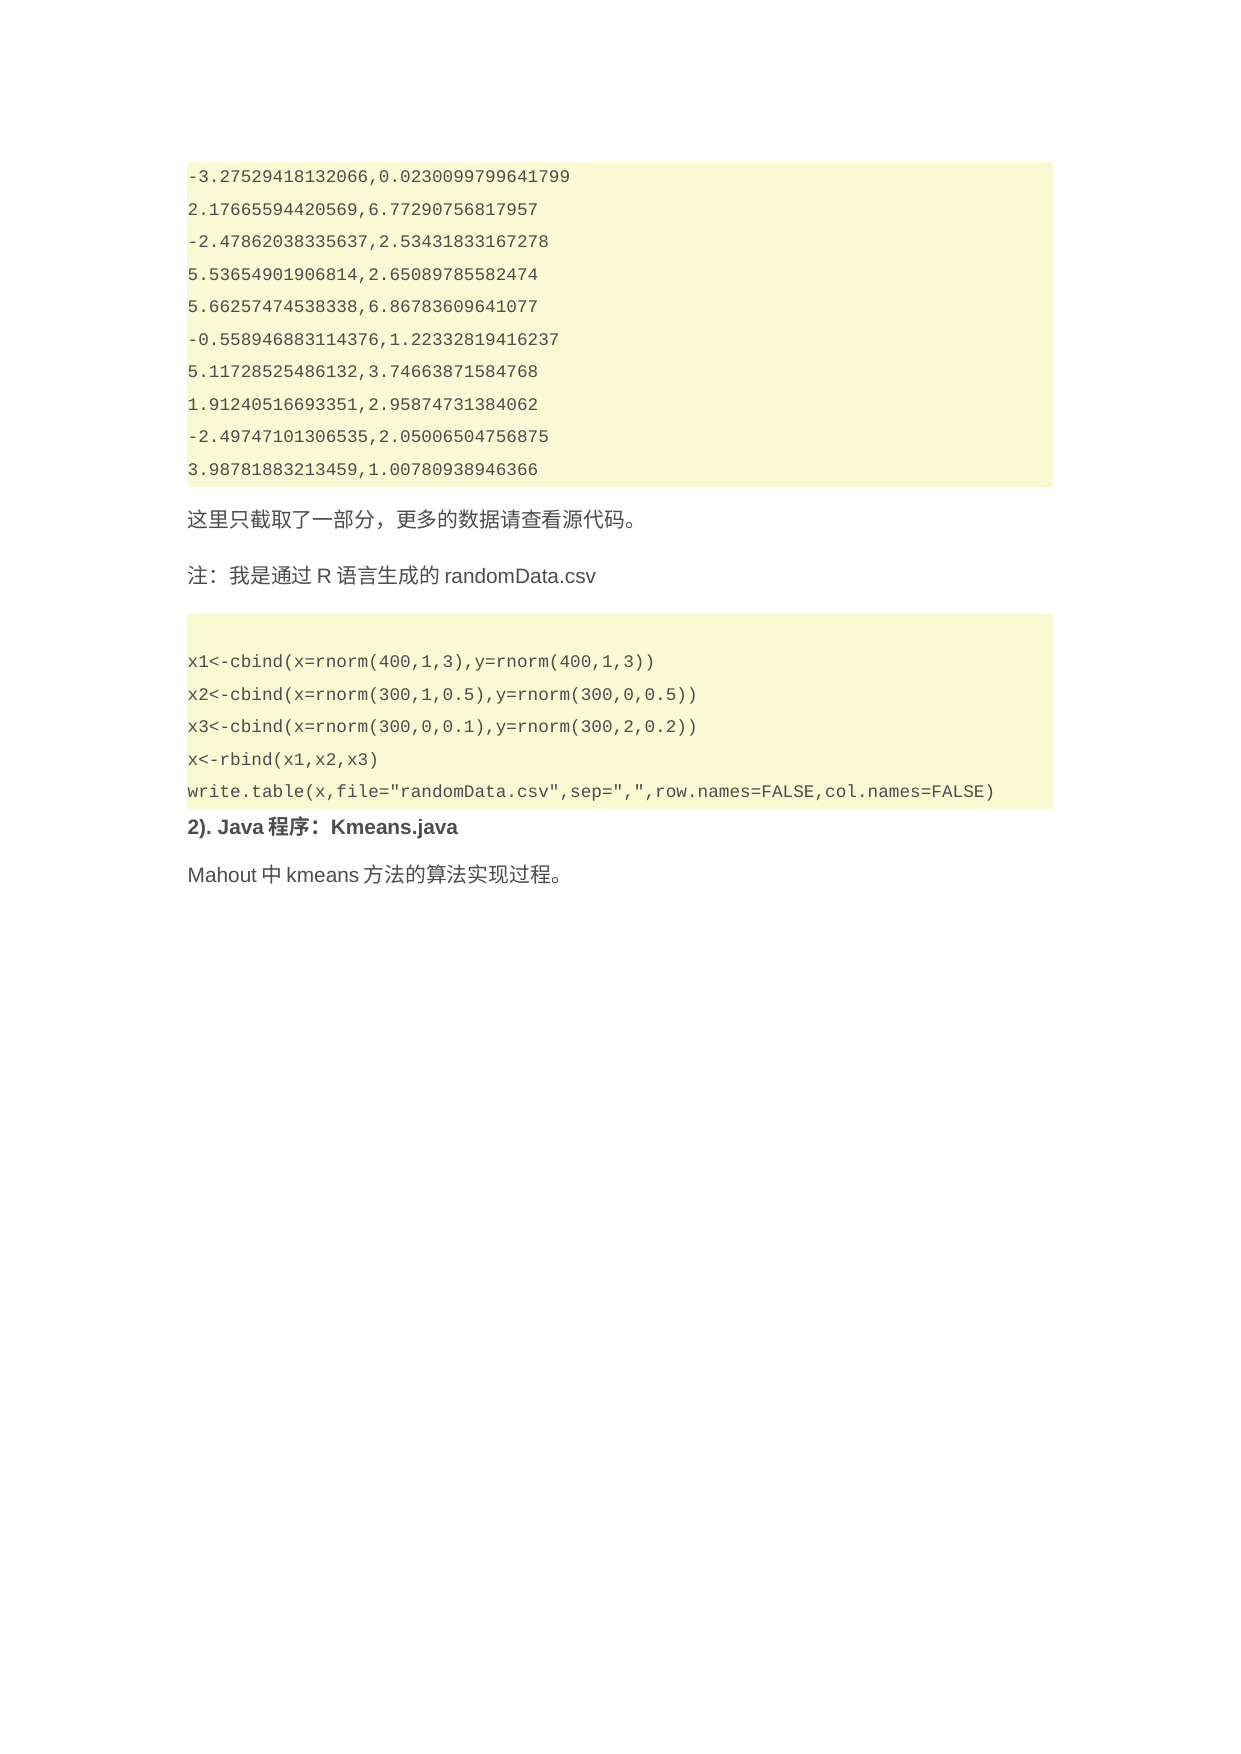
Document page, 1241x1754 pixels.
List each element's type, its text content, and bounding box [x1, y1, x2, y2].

text -2.47862038335637,2.53431833167278 [187, 227, 1053, 259]
text write.table(x,file="randomData.csv",sep=",",row.names=FALSE,col.names=FALSE) [187, 777, 1053, 809]
text x<-rbind(x1,x2,x3) [187, 744, 1053, 777]
text 5.11728525486132,3.74663871584768 [187, 357, 1053, 389]
text 2). Java程序：Kmeans.java [187, 809, 1053, 842]
text -3.27529418132066,0.0230099799641799 [187, 162, 1053, 194]
text 3.98781883213459,1.00780938946366 [187, 454, 1053, 487]
text 5.53654901906814,2.65089785582474 [187, 259, 1053, 292]
text 1.91240516693351,2.95874731384062 [187, 389, 1053, 422]
text 5.66257474538338,6.86783609641077 [187, 292, 1053, 324]
text Mahout中kmeans方法的算法实现过程。 [187, 858, 1053, 890]
text x1<-cbind(x=rnorm(400,1,3),y=rnorm(400,1,3)) [187, 647, 1053, 679]
text 2.17665594420569,6.77290756817957 [187, 194, 1053, 227]
text x3<-cbind(x=rnorm(300,0,0.1),y=rnorm(300,2,0.2)) [187, 712, 1053, 744]
text -2.49747101306535,2.05006504756875 [187, 422, 1053, 454]
text 这里只截取了一部分，更多的数据请查看源代码。 [187, 503, 1053, 535]
text -0.558946883114376,1.22332819416237 [187, 324, 1053, 357]
text x2<-cbind(x=rnorm(300,1,0.5),y=rnorm(300,0,0.5)) [187, 679, 1053, 712]
text 注：我是通过R语言生成的randomData.csv [187, 558, 1053, 591]
